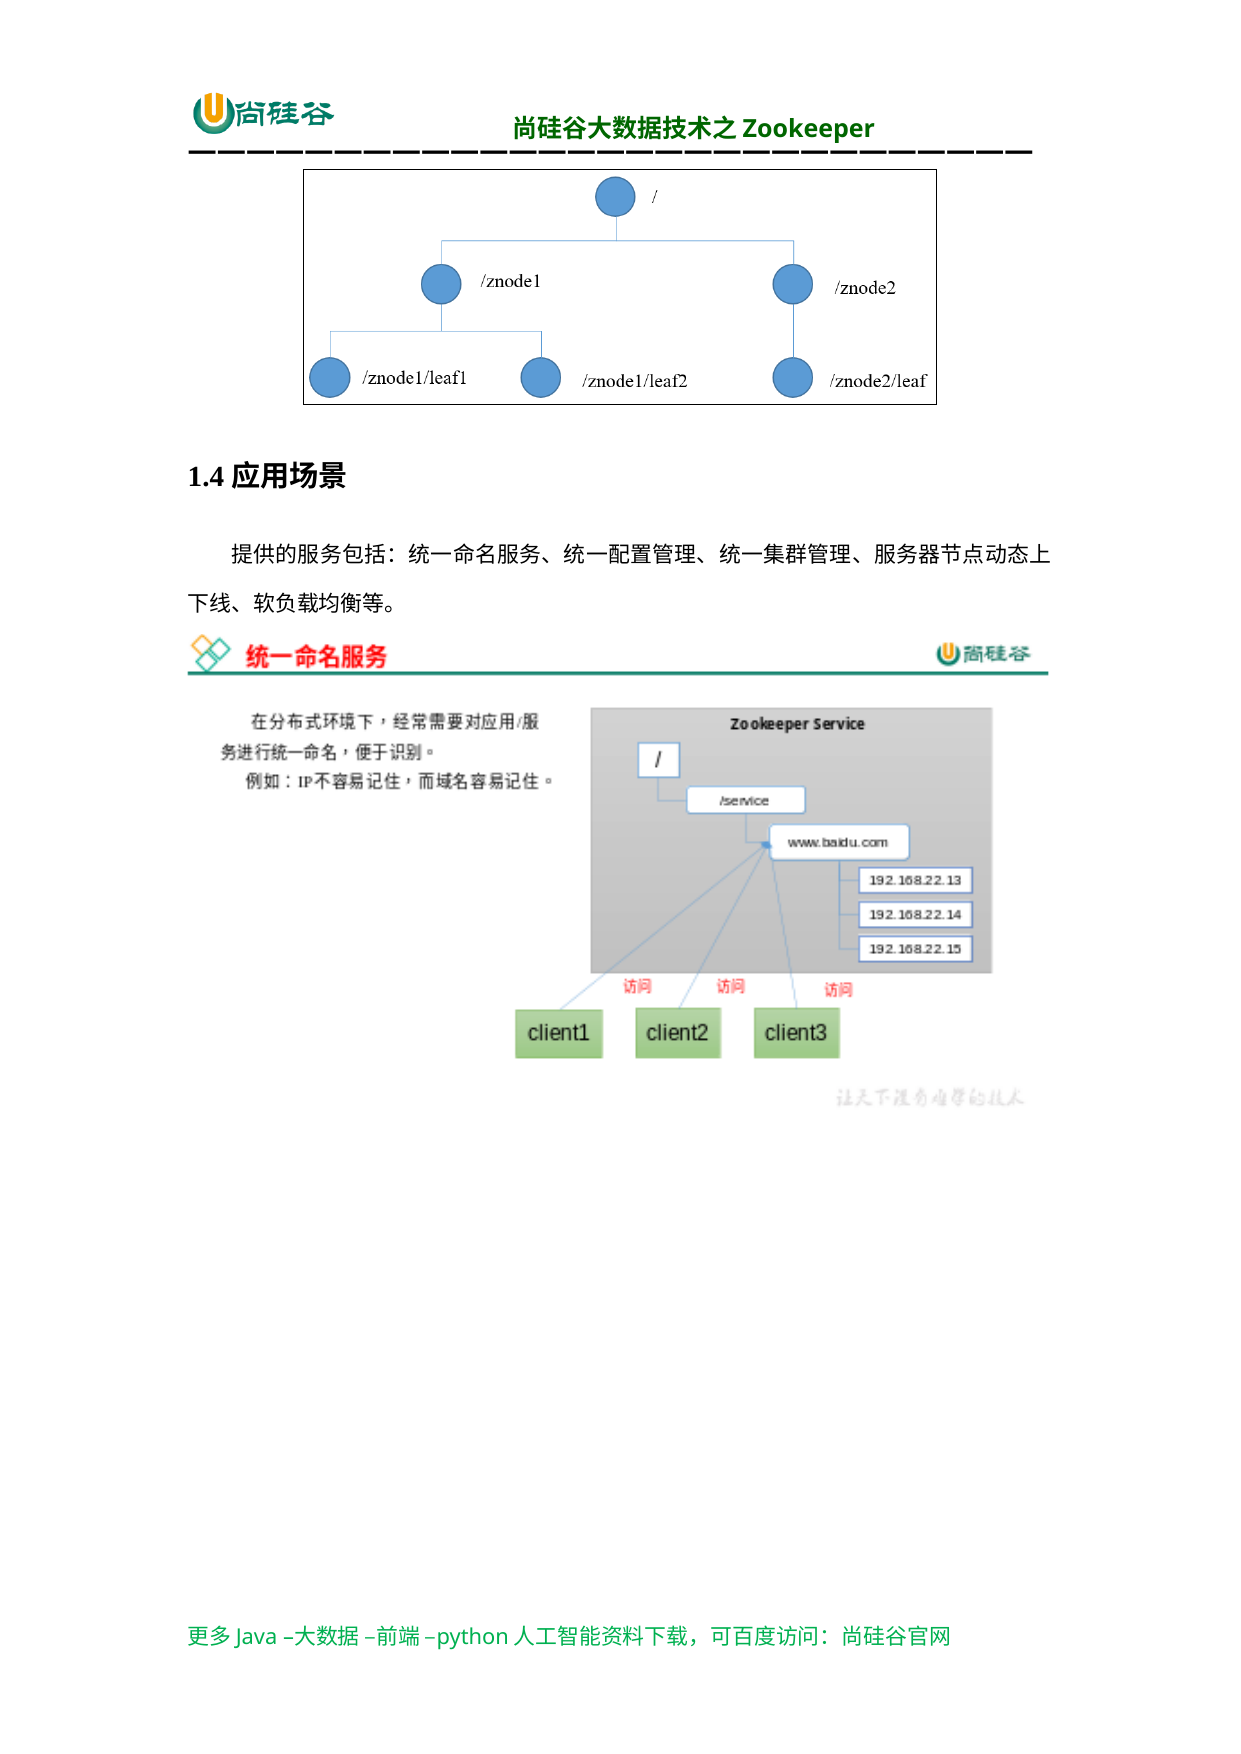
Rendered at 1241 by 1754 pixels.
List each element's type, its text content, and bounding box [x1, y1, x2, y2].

text 提供的服务包括：统一命名服务、统一配置管理、统一集群管理、服务器节点动态上下线、软负载均衡等。 [187, 537, 1053, 618]
picture [187, 88, 338, 138]
subtitle 1.4 应用场景 [187, 442, 1053, 507]
picture [304, 170, 936, 404]
